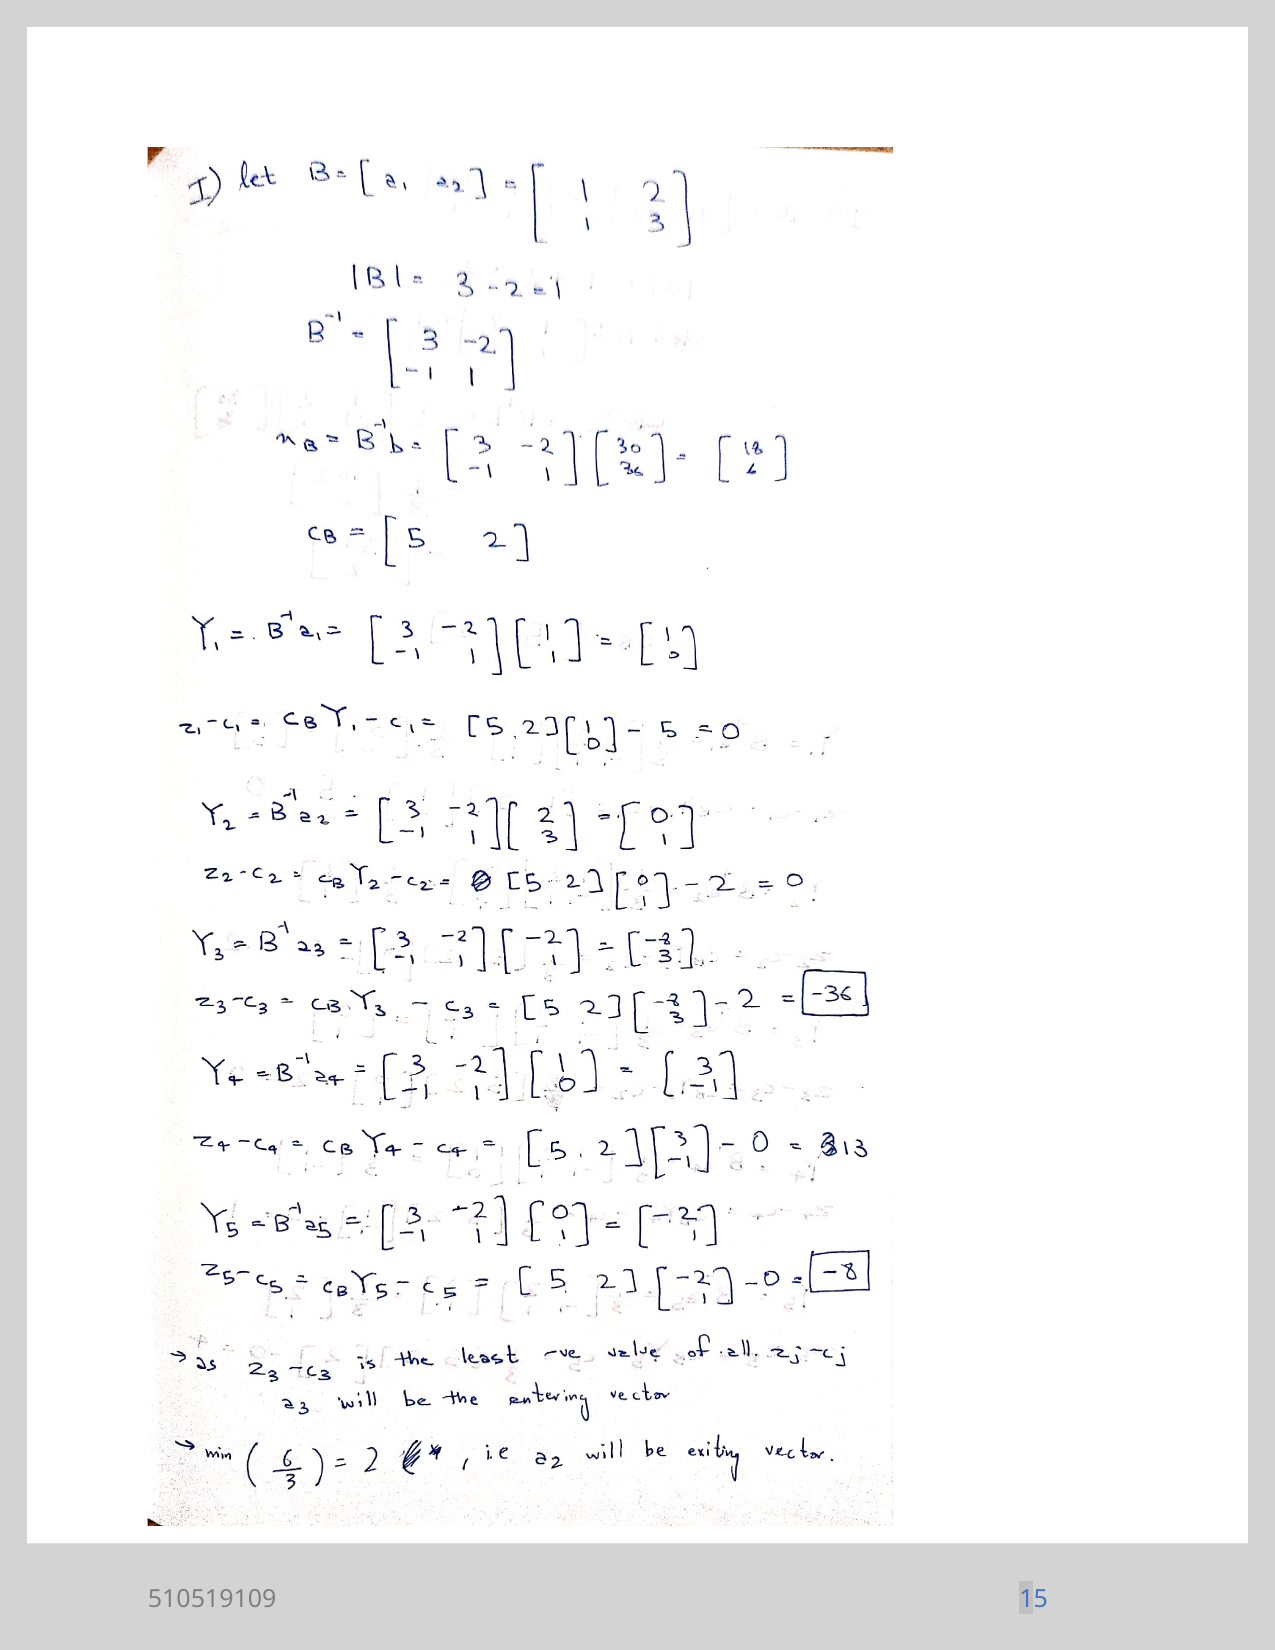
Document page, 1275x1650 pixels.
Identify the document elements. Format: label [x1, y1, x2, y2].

picture [147, 147, 894, 1526]
